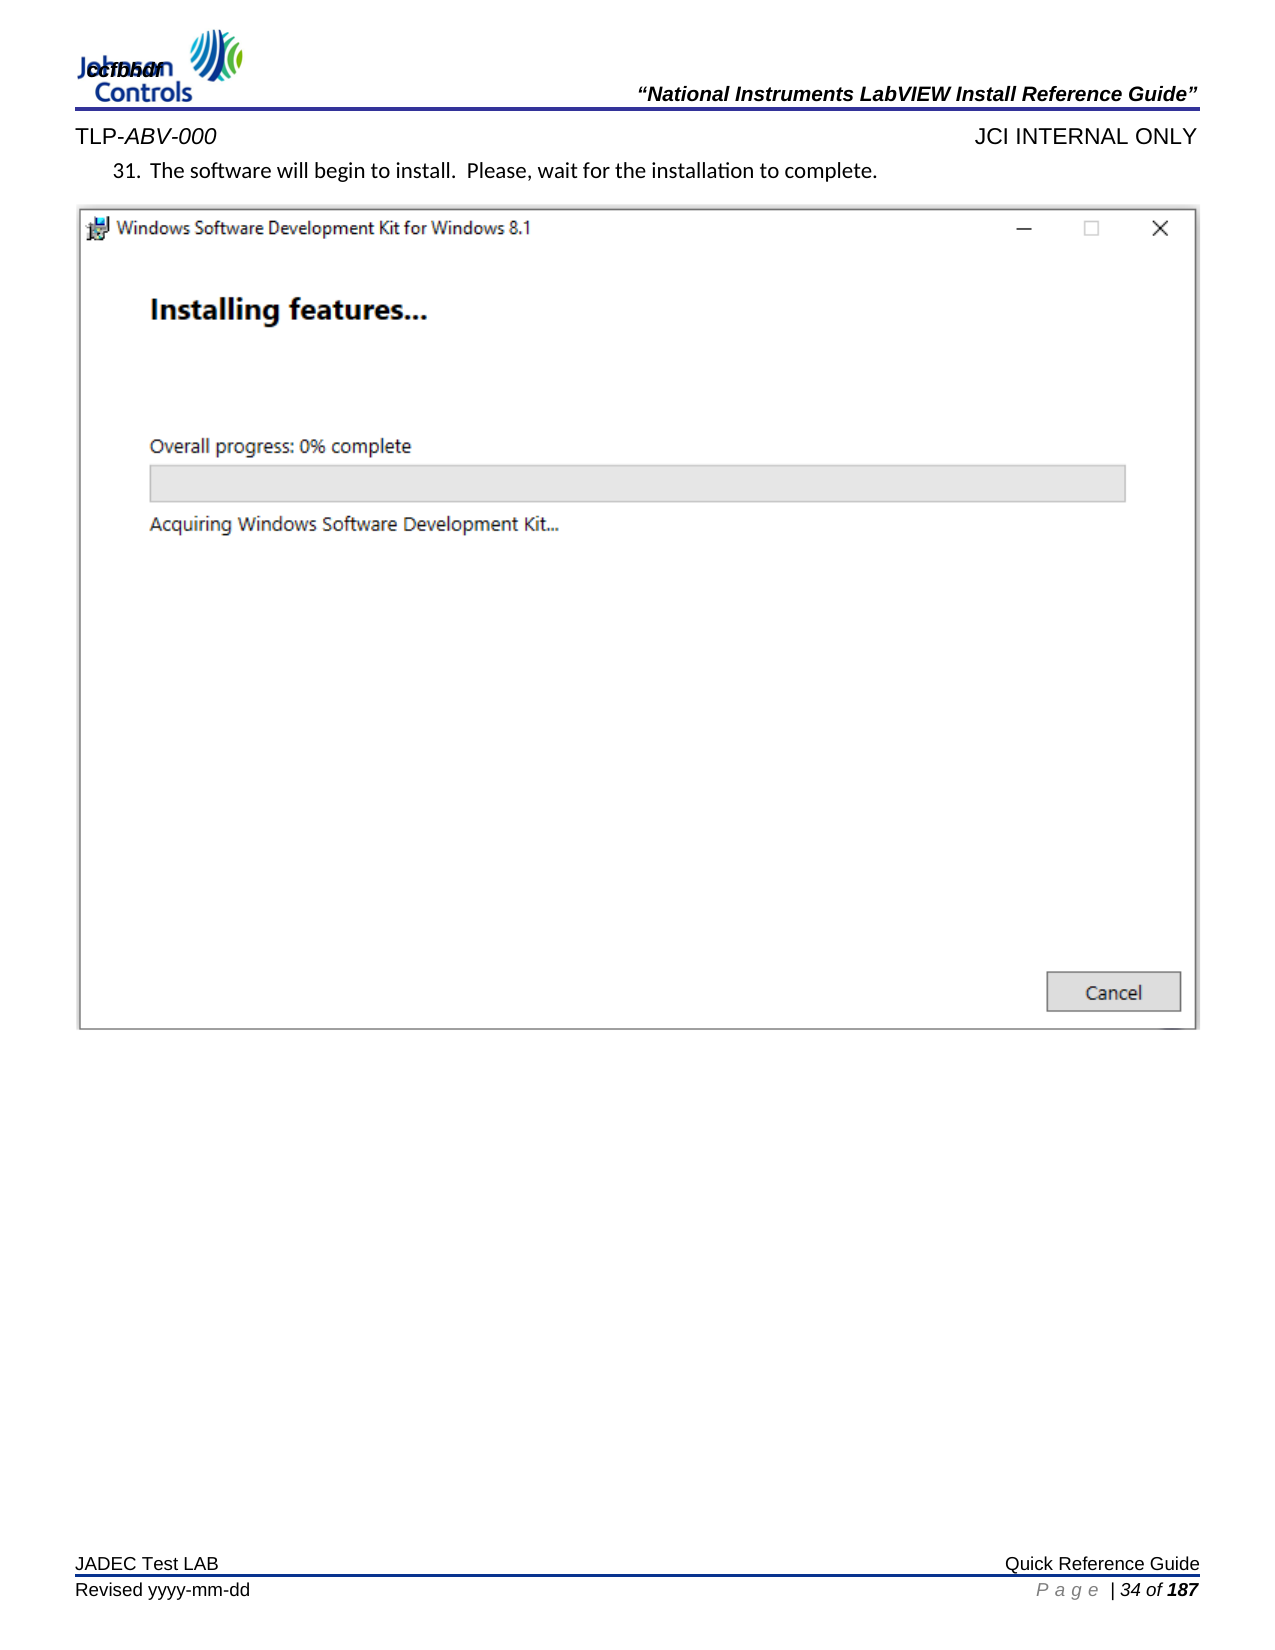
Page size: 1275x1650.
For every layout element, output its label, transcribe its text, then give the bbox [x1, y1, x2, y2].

list The software will begin to install. Please, wait for the installation to complete. [112, 156, 1200, 184]
picture [75, 203, 1200, 1033]
picture [76, 26, 246, 105]
